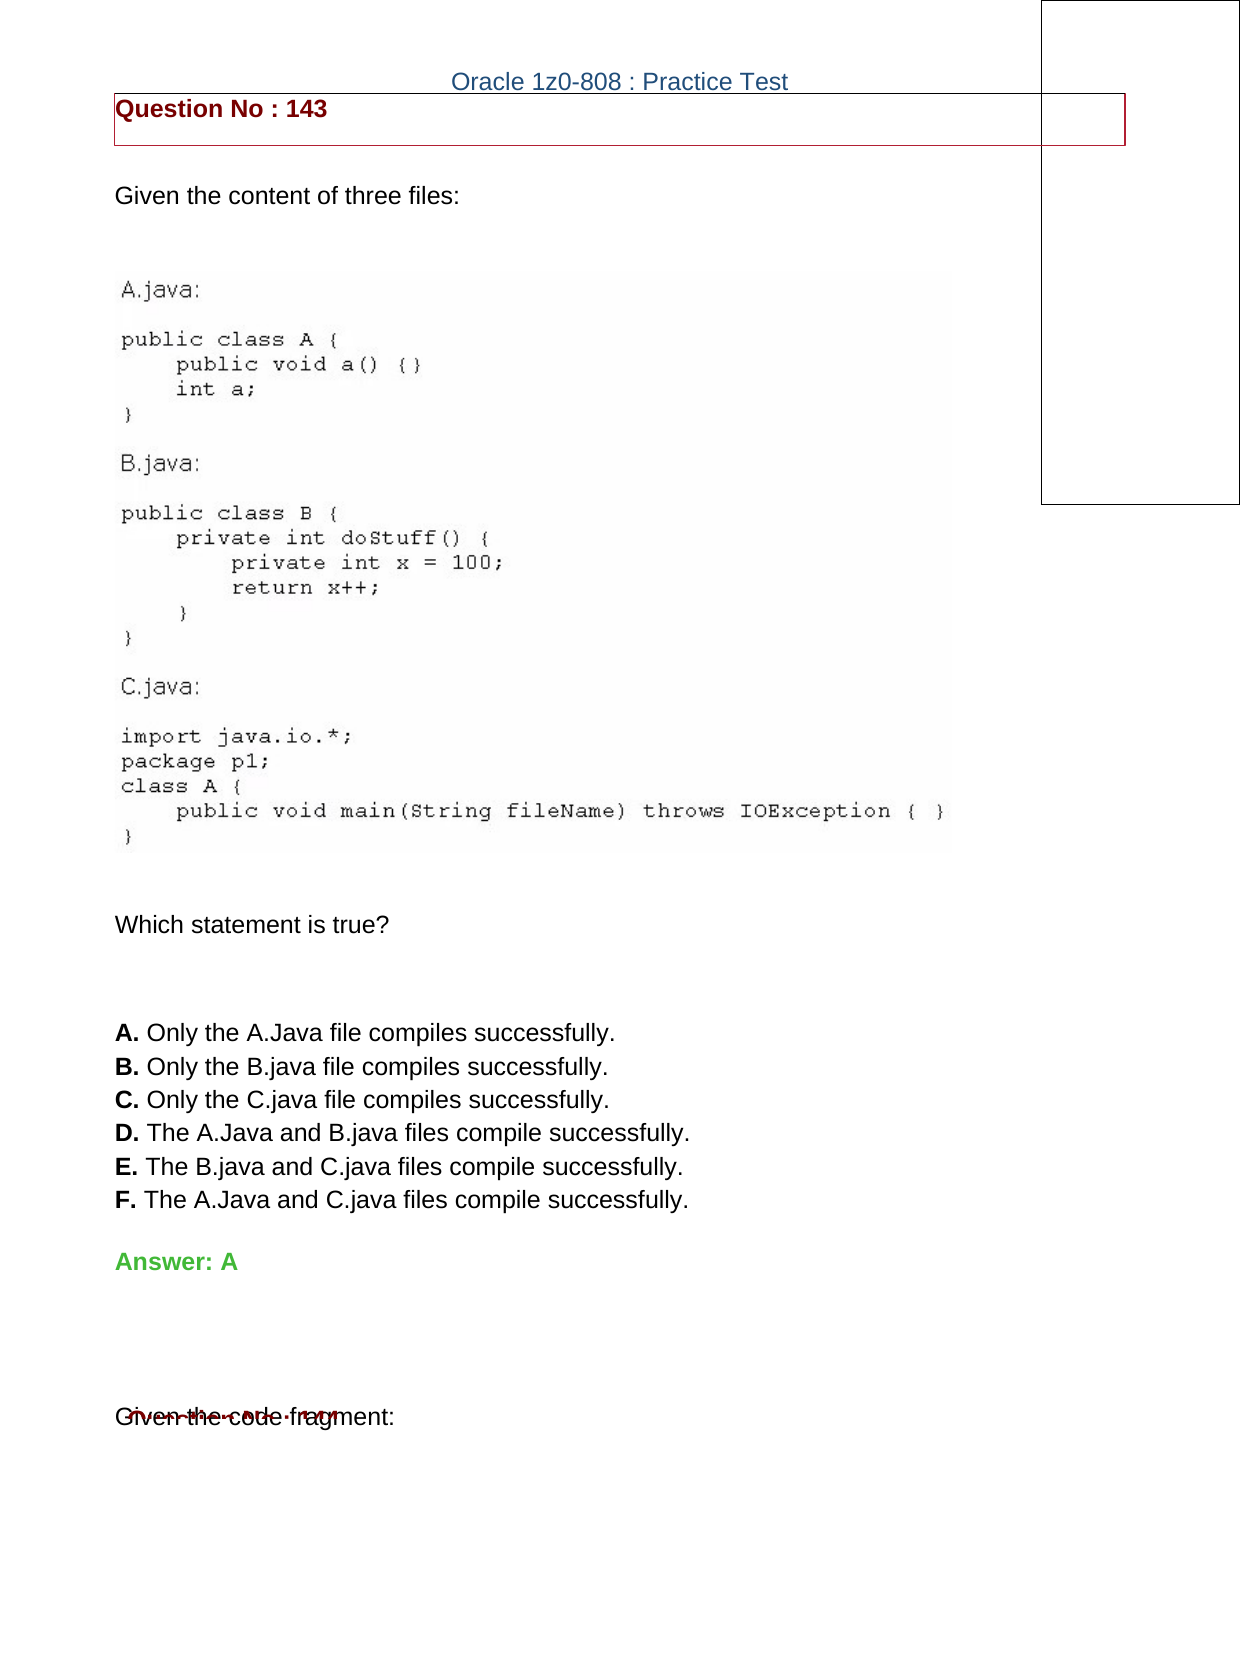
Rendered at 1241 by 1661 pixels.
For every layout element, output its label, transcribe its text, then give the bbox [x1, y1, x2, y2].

list The A.Java and C.java files compile successfully. [114, 1185, 1240, 1213]
text Which statement is true? [114, 909, 1240, 938]
list Only the C.java file compiles successfully. [114, 1085, 1240, 1113]
list Only the B.java file compiles successfully. [114, 1051, 1240, 1080]
subtitle Answer: A [114, 1247, 1240, 1276]
picture [1042, 94, 1124, 145]
text Given the code fragment: [114, 1402, 1240, 1431]
picture [114, 271, 952, 853]
list Only the A.Java file compiles successfully. [114, 1018, 1240, 1047]
list The B.java and C.java files compile successfully. [114, 1151, 1240, 1180]
picture [1042, 1, 1239, 504]
list The A.Java and B.java files compile successfully. [114, 1118, 1240, 1147]
